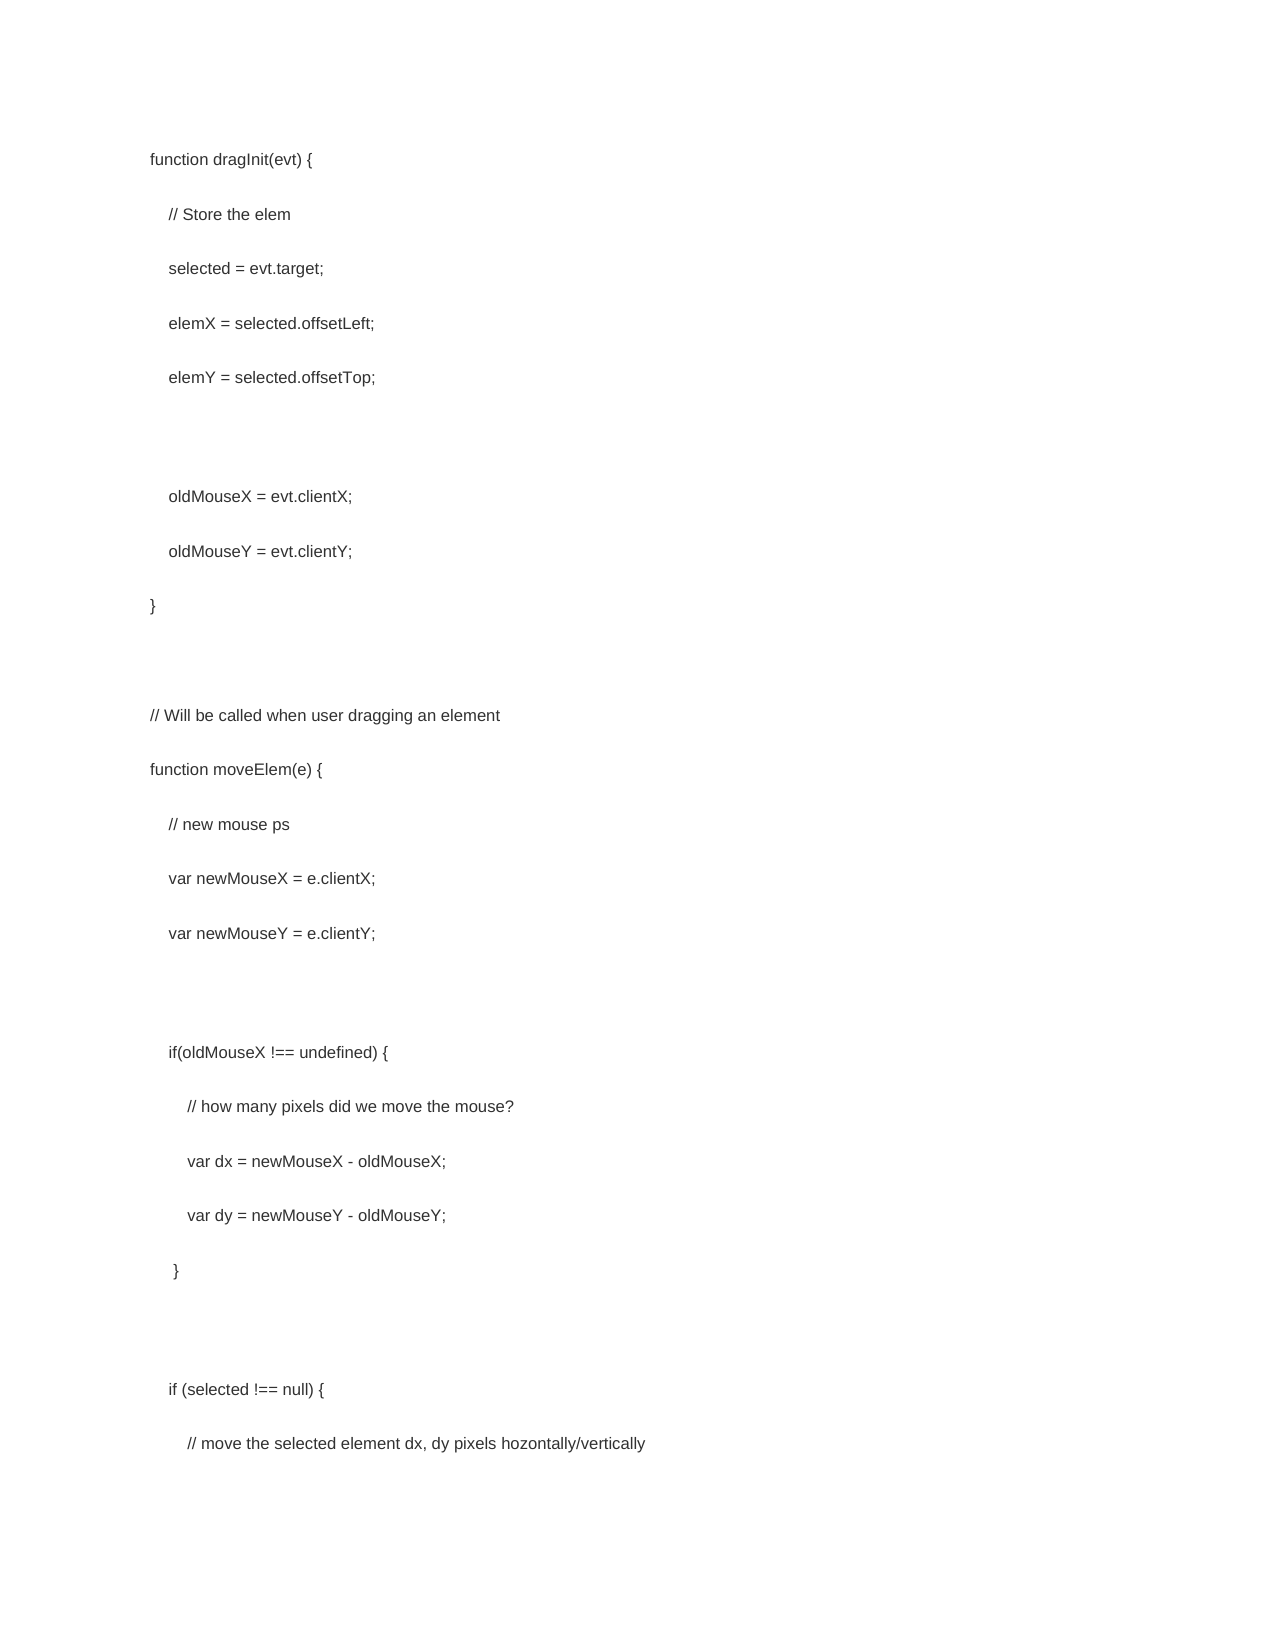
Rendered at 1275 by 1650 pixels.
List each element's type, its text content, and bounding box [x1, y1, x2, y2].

text } [150, 596, 1125, 615]
text if (selected !== null) { [150, 1379, 1125, 1399]
text if(oldMouseX !== undefined) { [150, 1042, 1125, 1062]
text // move the selected element dx, dy pixels hozontally/vertically [150, 1434, 1125, 1453]
text } [150, 1261, 1125, 1280]
text var dx = newMouseX - oldMouseX; [150, 1152, 1125, 1171]
text // how many pixels did we move the mouse? [150, 1097, 1125, 1116]
text selected = evt.target; [150, 259, 1125, 278]
text var newMouseX = e.clientX; [150, 869, 1125, 888]
text elemX = selected.offsetLeft; [150, 314, 1125, 333]
text // new mouse ps [150, 814, 1125, 834]
text function dragInit(evt) { [150, 150, 1125, 169]
text oldMouseY = evt.clientY; [150, 542, 1125, 561]
text function moveElem(e) { [150, 760, 1125, 779]
text var newMouseY = e.clientY; [150, 924, 1125, 943]
text // Store the elem [150, 204, 1125, 224]
text // Will be called when user dragging an element [150, 705, 1125, 724]
text var dy = newMouseY - oldMouseY; [150, 1206, 1125, 1225]
text elemY = selected.offsetTop; [150, 368, 1125, 387]
text oldMouseX = evt.clientX; [150, 487, 1125, 506]
